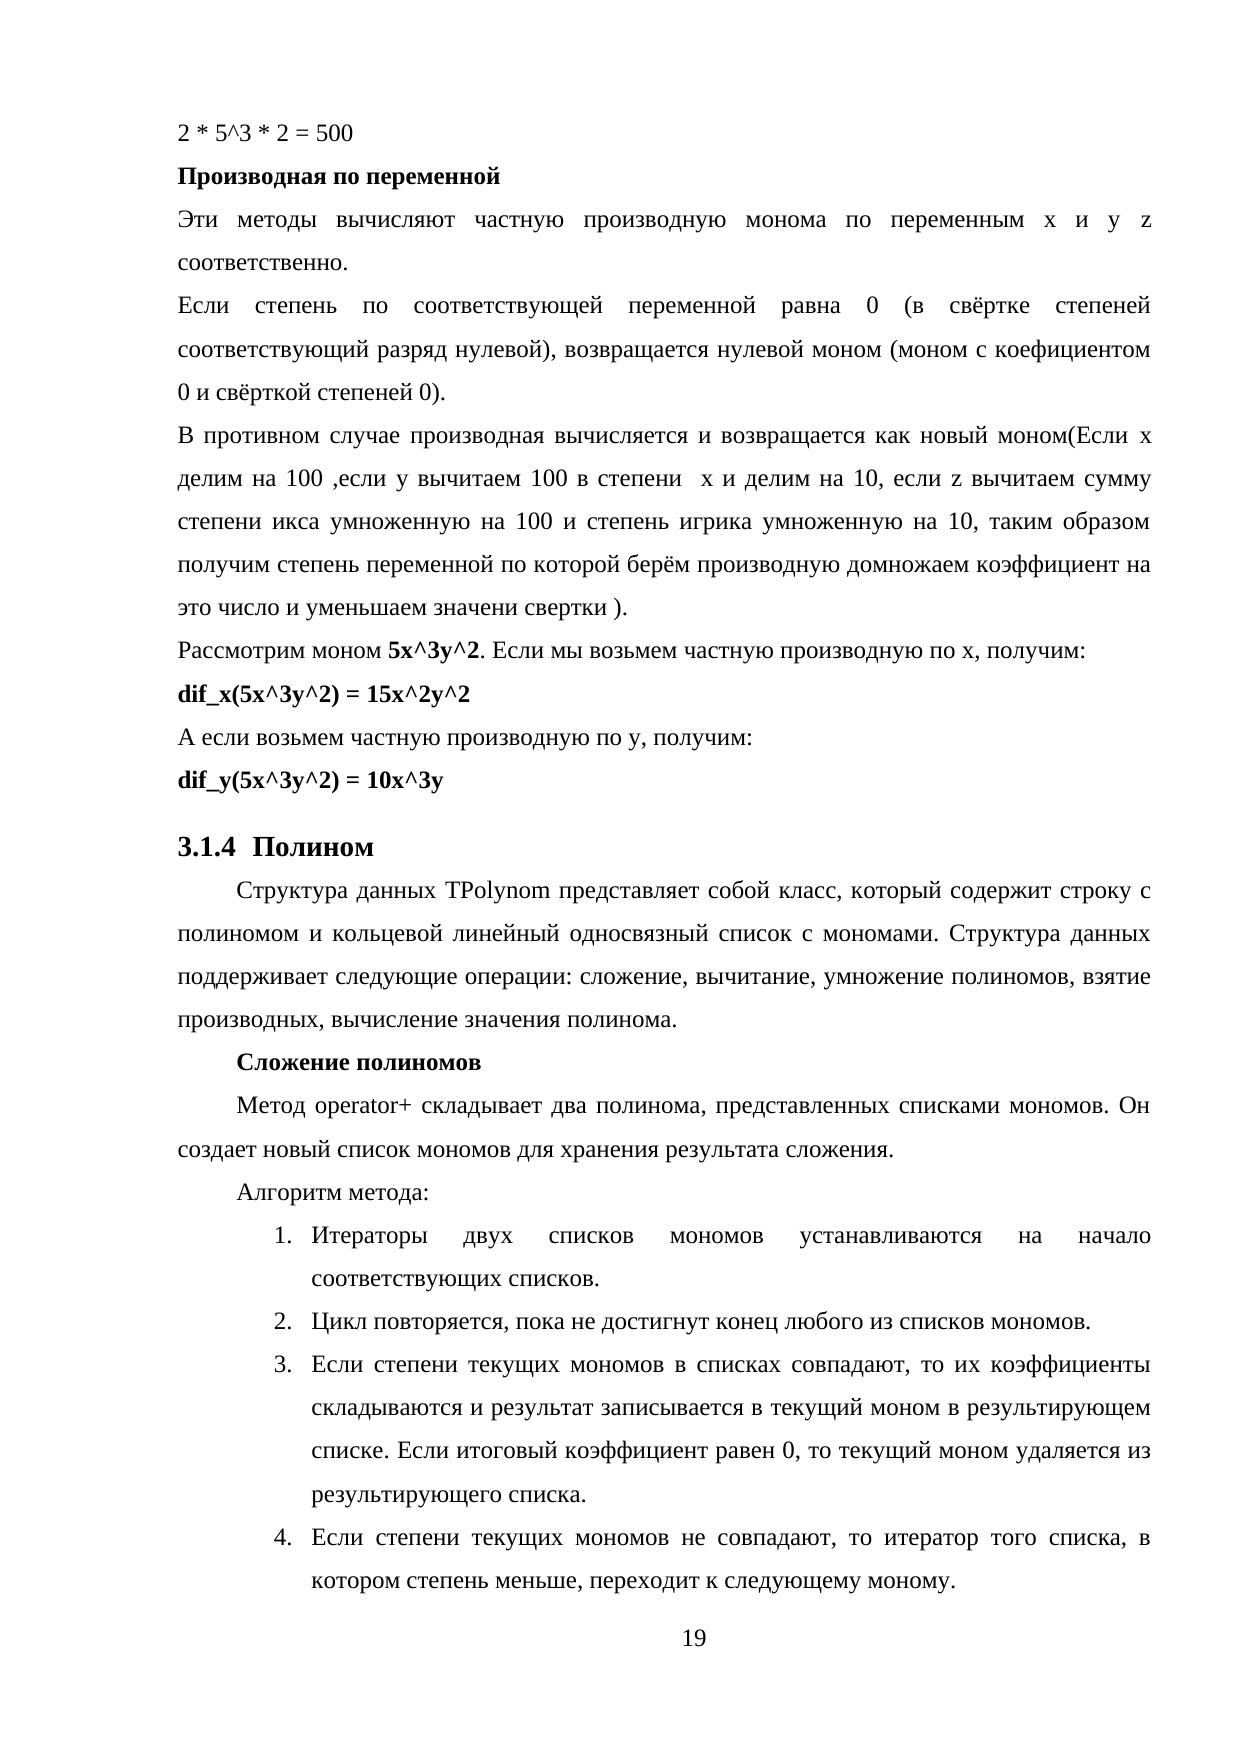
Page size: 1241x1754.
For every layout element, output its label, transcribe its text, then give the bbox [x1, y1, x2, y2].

text Производная по переменной [177, 161, 1152, 190]
text Структура данных TPolynom представляет собой класс, который содержит строку с полиномом и кольцевой линейный односвязный список с мономами. Структура данных поддерживает следующие операции: сложение, вычитание, умножение полиномов, взятие производных, вычисление значения полинома. [177, 875, 1152, 1033]
list Итераторы двух списков мономов устанавливаются на начало соответствующих списков. [274, 1220, 1152, 1292]
list Если степени текущих мономов не совпадают, то итератор того списка, в котором степень меньше, переходит к следующему моному. [274, 1522, 1152, 1594]
list Цикл повторяется, пока не достигнут конец любого из списков мономов. [274, 1306, 1152, 1335]
text Сложение полиномов [177, 1047, 1152, 1076]
text Эти методы вычисляют частную производную монома по переменным x и y z соответственно. [177, 204, 1152, 276]
text В противном случае производная вычисляется и возвращается как новый моном(Если x делим на 100 ,если y вычитаем 100 в степени x и делим на 10, если z вычитаем сумму степени икса умноженную на 100 и степень игрика умноженную на 10, таким образом получим степень переменной по которой берём производную домножаем коэффициент на это число и уменьшаем значени свертки ). [177, 420, 1152, 621]
text 2 * 5^3 * 2 = 500 [177, 118, 1152, 147]
text dif_x(5x^3y^2) = 15x^2y^2 [177, 679, 1152, 707]
subtitle Полином [177, 829, 1152, 862]
text dif_y(5x^3y^2) = 10x^3y [177, 765, 1152, 794]
text Рассмотрим моном 5x^3y^2. Если мы возьмем частную производную по x, получим: [177, 636, 1152, 664]
text А если возьмем частную производную по y, получим: [177, 722, 1152, 751]
text Алгоритм метода: [177, 1177, 1152, 1206]
list Если степени текущих мономов в списках совпадают, то их коэффициенты складываются и результат записывается в текущий моном в результирующем списке. Если итоговый коэффициент равен 0, то текущий моном удаляется из результирующего списка. [274, 1349, 1152, 1507]
text Если степень по соответствующей переменной равна 0 (в свёртке степеней соответствующий разряд нулевой), возвращается нулевой моном (моном с коефициентом 0 и свёрткой степеней 0). [177, 291, 1152, 406]
text Метод operator+ складывает два полинома, представленных списками мономов. Он создает новый список мономов для хранения результата сложения. [177, 1091, 1152, 1162]
